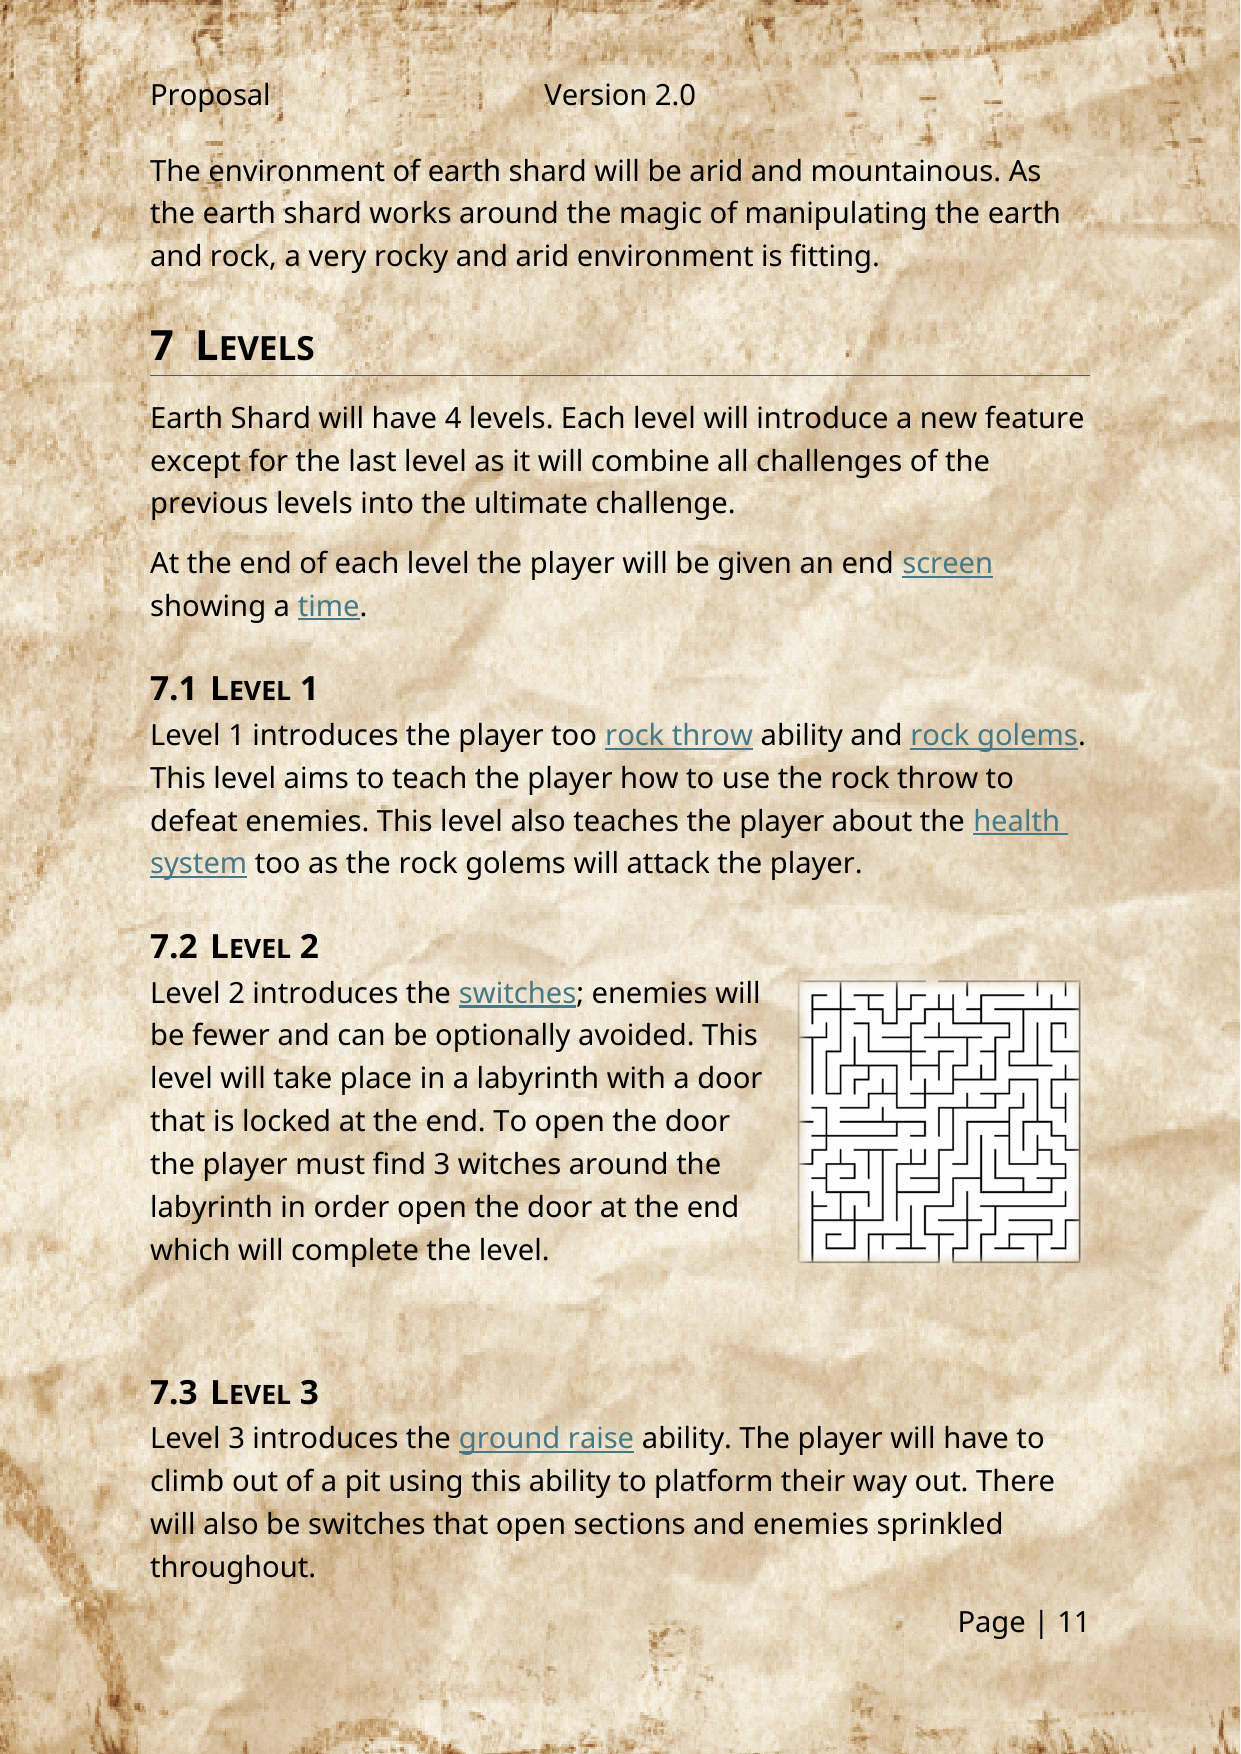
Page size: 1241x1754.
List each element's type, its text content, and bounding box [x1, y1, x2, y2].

text The environment of earth shard will be arid and mountainous. As the earth shard works around the magic of manipulating the earth and rock, a very rocky and arid environment is fitting. [150, 150, 1090, 275]
subtitle Levels [150, 316, 1090, 375]
subtitle Level 2 [150, 923, 1090, 968]
text Earth Shard will have 4 levels. Each level will introduce a new feature except for the last level as it will combine all challenges of the previous levels into the ultimate challenge. [150, 397, 1090, 522]
text At the end of each level the player will be given an end screen showing a time. [150, 542, 1090, 624]
subtitle Level 1 [150, 665, 1090, 711]
picture [0, 0, 1241, 1754]
text Level 2 introduces the switches; enemies will be fewer and can be optionally avoided. This level will take place in a labyrinth with a door that is locked at the end. To open the door the player must find 3 witches around the labyrinth in order open the door at the end which will complete the level. [150, 972, 1090, 1268]
text Level 3 introduces the ground raise ability. The player will have to climb out of a pit using this ability to platform their way out. There will also be switches that open sections and enemies sprinkled throughout. [150, 1417, 1090, 1586]
text Level 1 introduces the player too rock throw ability and rock golems. This level aims to teach the player how to use the rock throw to defeat enemies. This level also teaches the player about the health system too as the rock golems will attack the player. [150, 714, 1090, 882]
subtitle Level 3 [150, 1368, 1090, 1414]
